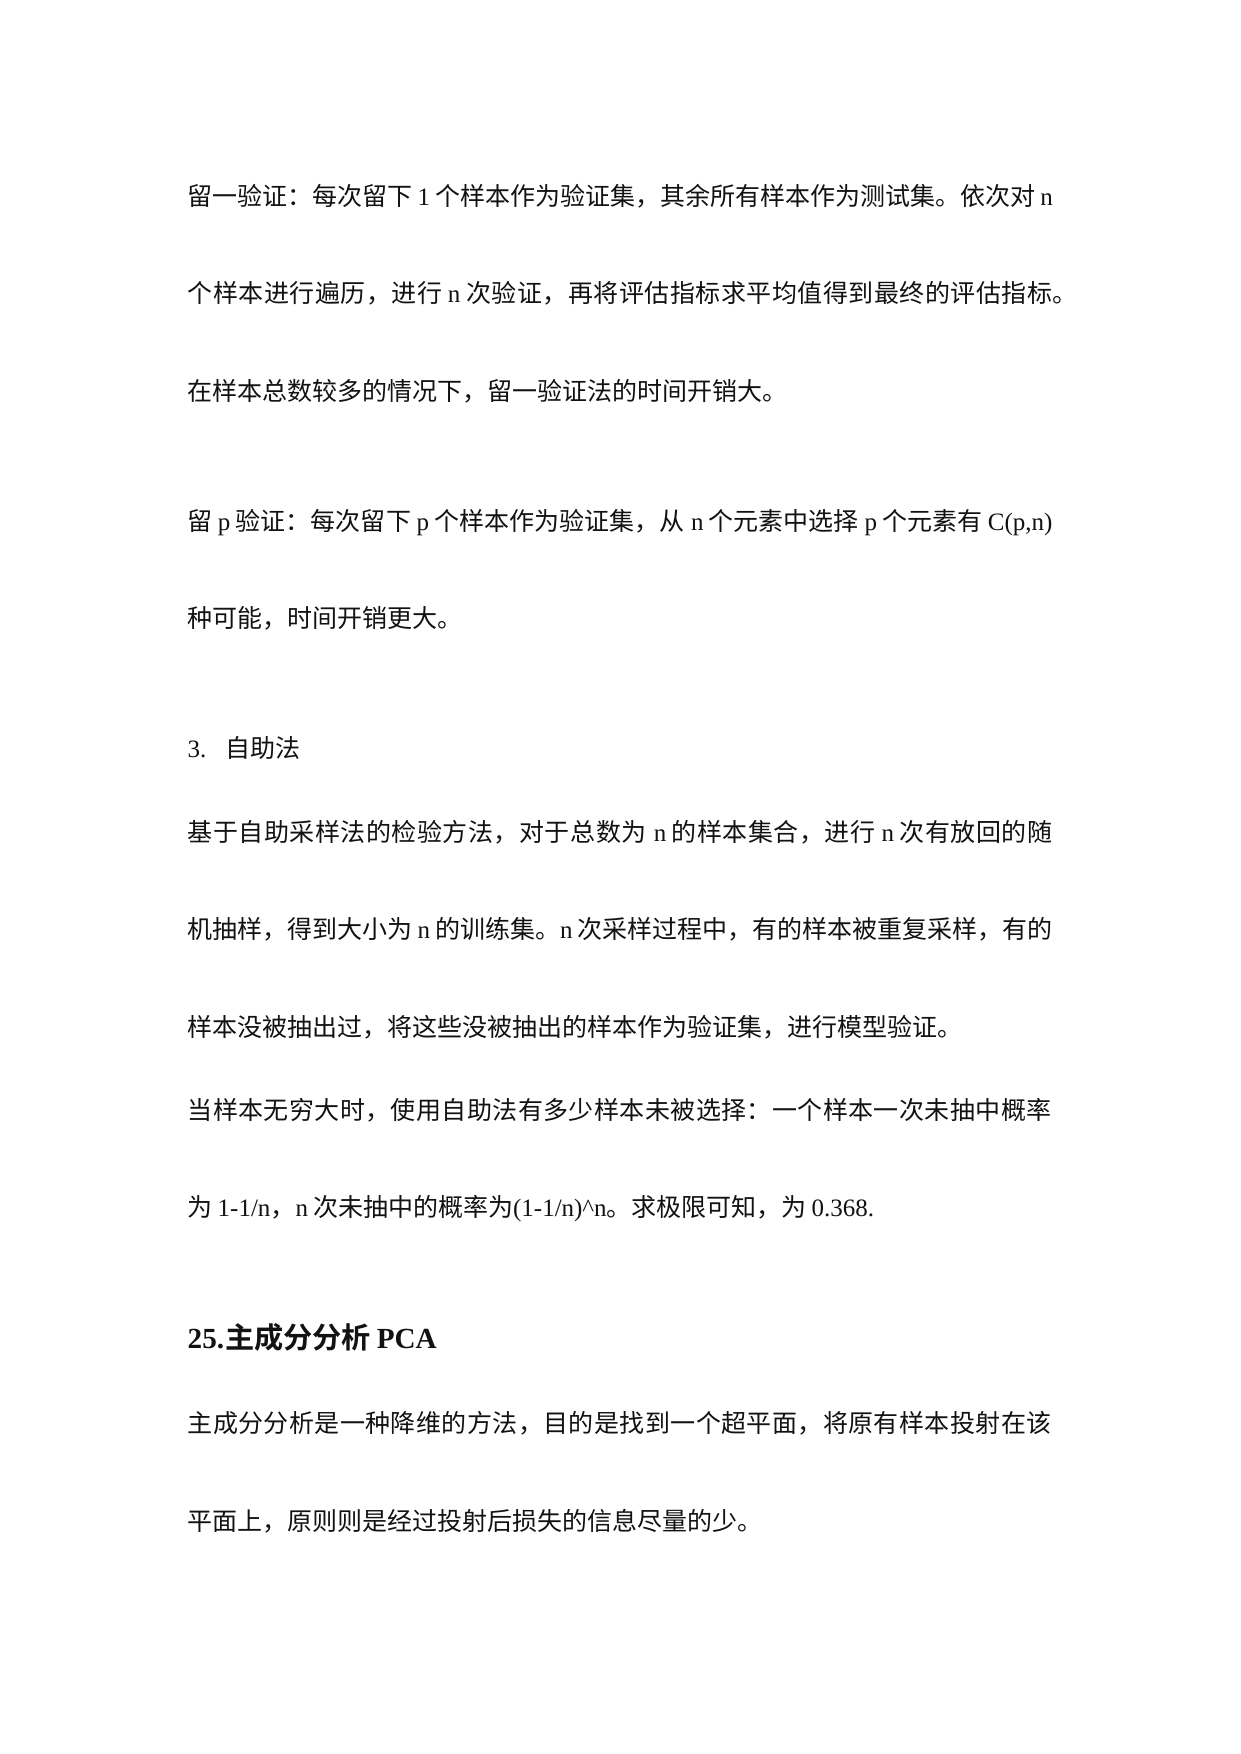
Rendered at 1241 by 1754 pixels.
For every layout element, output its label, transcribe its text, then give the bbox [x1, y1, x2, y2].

text 主成分分析是一种降维的方法，目的是找到一个超平面，将原有样本投射在该平面上，原则则是经过投射后损失的信息尽量的少。 [187, 1389, 1053, 1552]
text 基于自助采样法的检验方法，对于总数为n的样本集合，进行n次有放回的随机抽样，得到大小为n的训练集。n次采样过程中，有的样本被重复采样，有的样本没被抽出过，将这些没被抽出的样本作为验证集，进行模型验证。 [187, 798, 1053, 1058]
list 自助法 [187, 714, 1053, 779]
text 留p验证：每次留下p个样本作为验证集，从n个元素中选择p个元素有C(p,n)种可能，时间开销更大。 [187, 487, 1053, 649]
text 留一验证：每次留下1个样本作为验证集，其余所有样本作为测试集。依次对n个样本进行遍历，进行n次验证，再将评估指标求平均值得到最终的评估指标。在样本总数较多的情况下，留一验证法的时间开销大。 [187, 162, 1053, 422]
list 主成分分析PCA [187, 1303, 1053, 1368]
text 当样本无穷大时，使用自助法有多少样本未被选择：一个样本一次未抽中概率为1-1/n，n次未抽中的概率为(1-1/n)^n。求极限可知，为0.368. [187, 1076, 1053, 1238]
